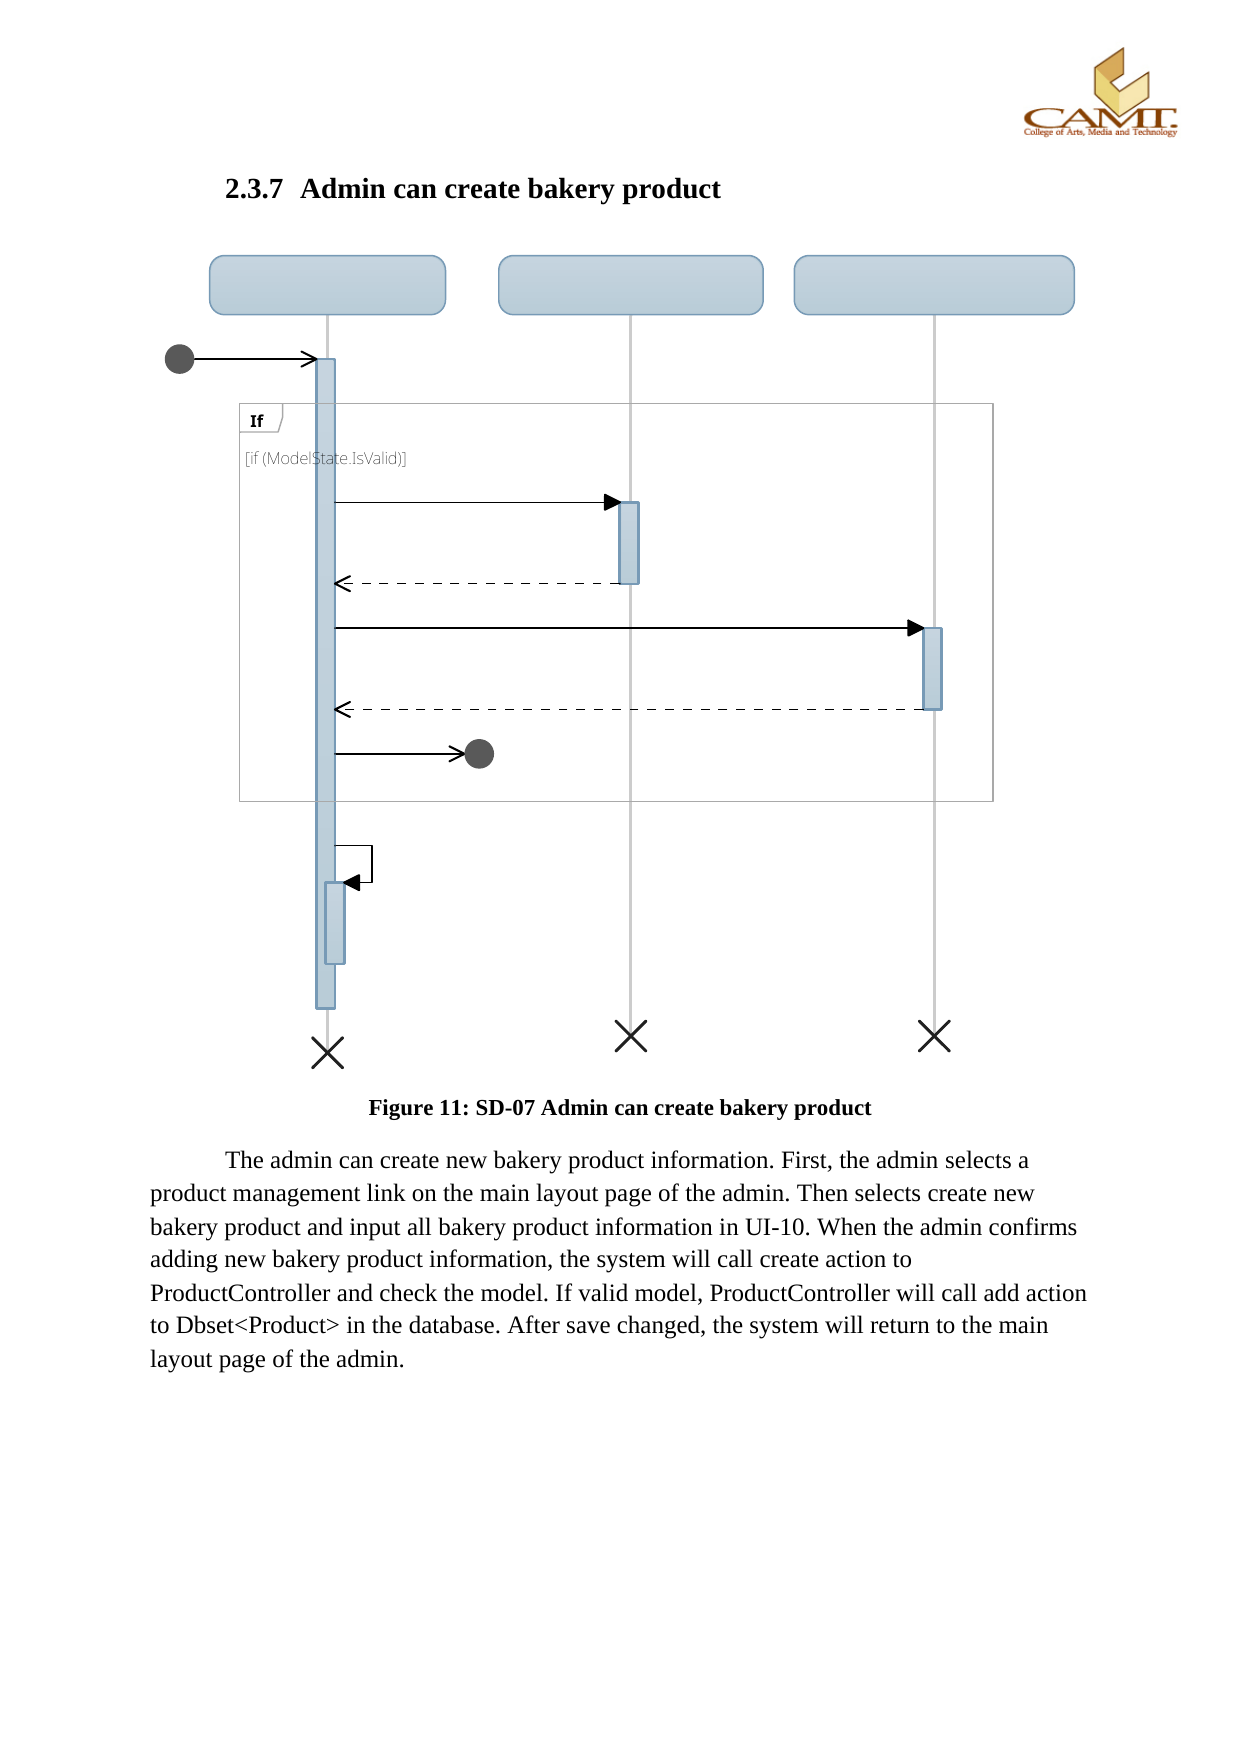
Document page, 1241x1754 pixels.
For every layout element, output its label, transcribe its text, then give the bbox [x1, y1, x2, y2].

text The admin can create new bakery product information. First, the admin selects a product management link on the main layout page of the admin. Then selects create new bakery product and input all bakery product information in UI-10. When the admin confirms adding new bakery product information, the system will call create action to ProductController and check the model. If valid model, ProductController will call add action to Dbset<Product> in the database. After save changed, the system will return to the main layout page of the admin. [150, 1146, 1090, 1372]
picture [1015, 40, 1182, 139]
list Figure 11: SD-07 Admin can create bakery product [150, 1094, 1090, 1121]
subtitle 2.3.7 Admin can create bakery product [150, 171, 1090, 204]
